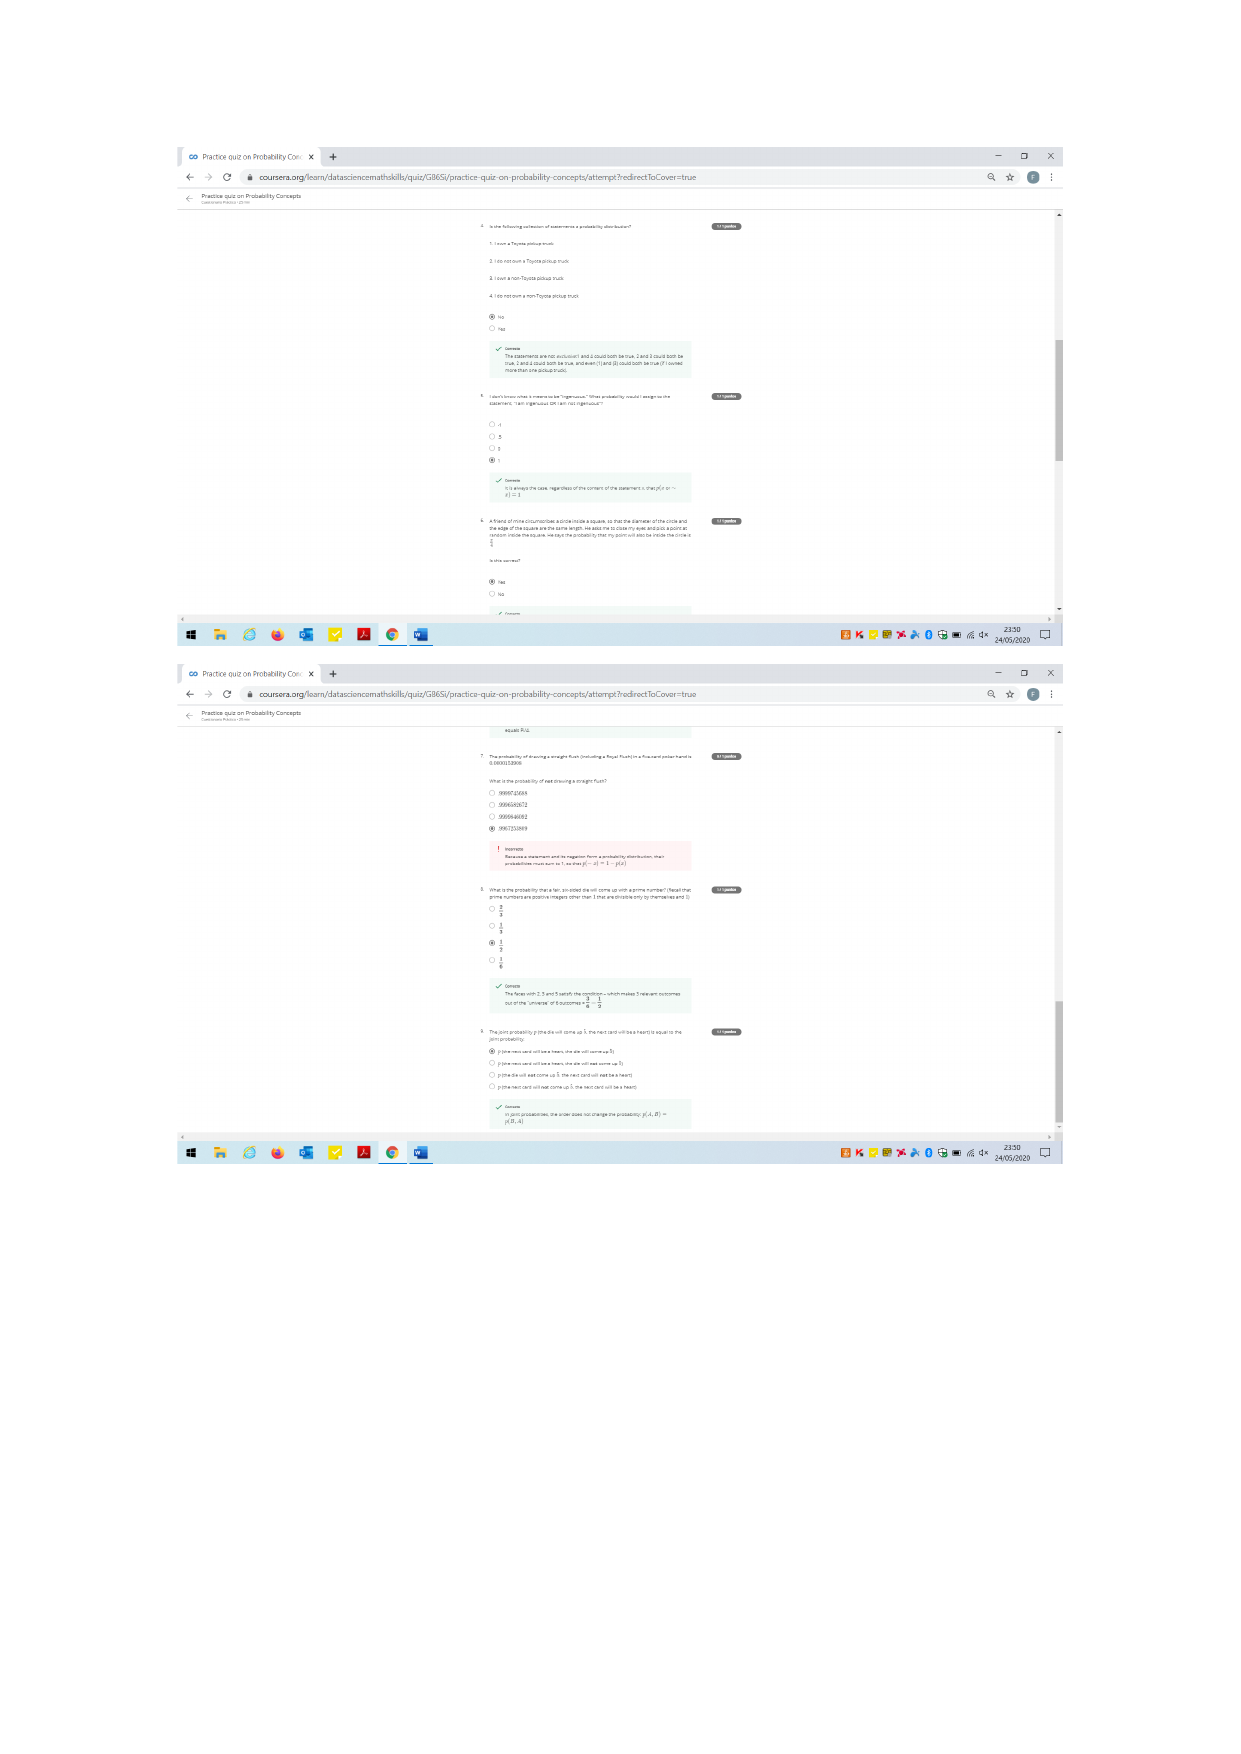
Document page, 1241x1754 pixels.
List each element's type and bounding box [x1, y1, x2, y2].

picture [177, 664, 1063, 1164]
picture [177, 147, 1063, 646]
